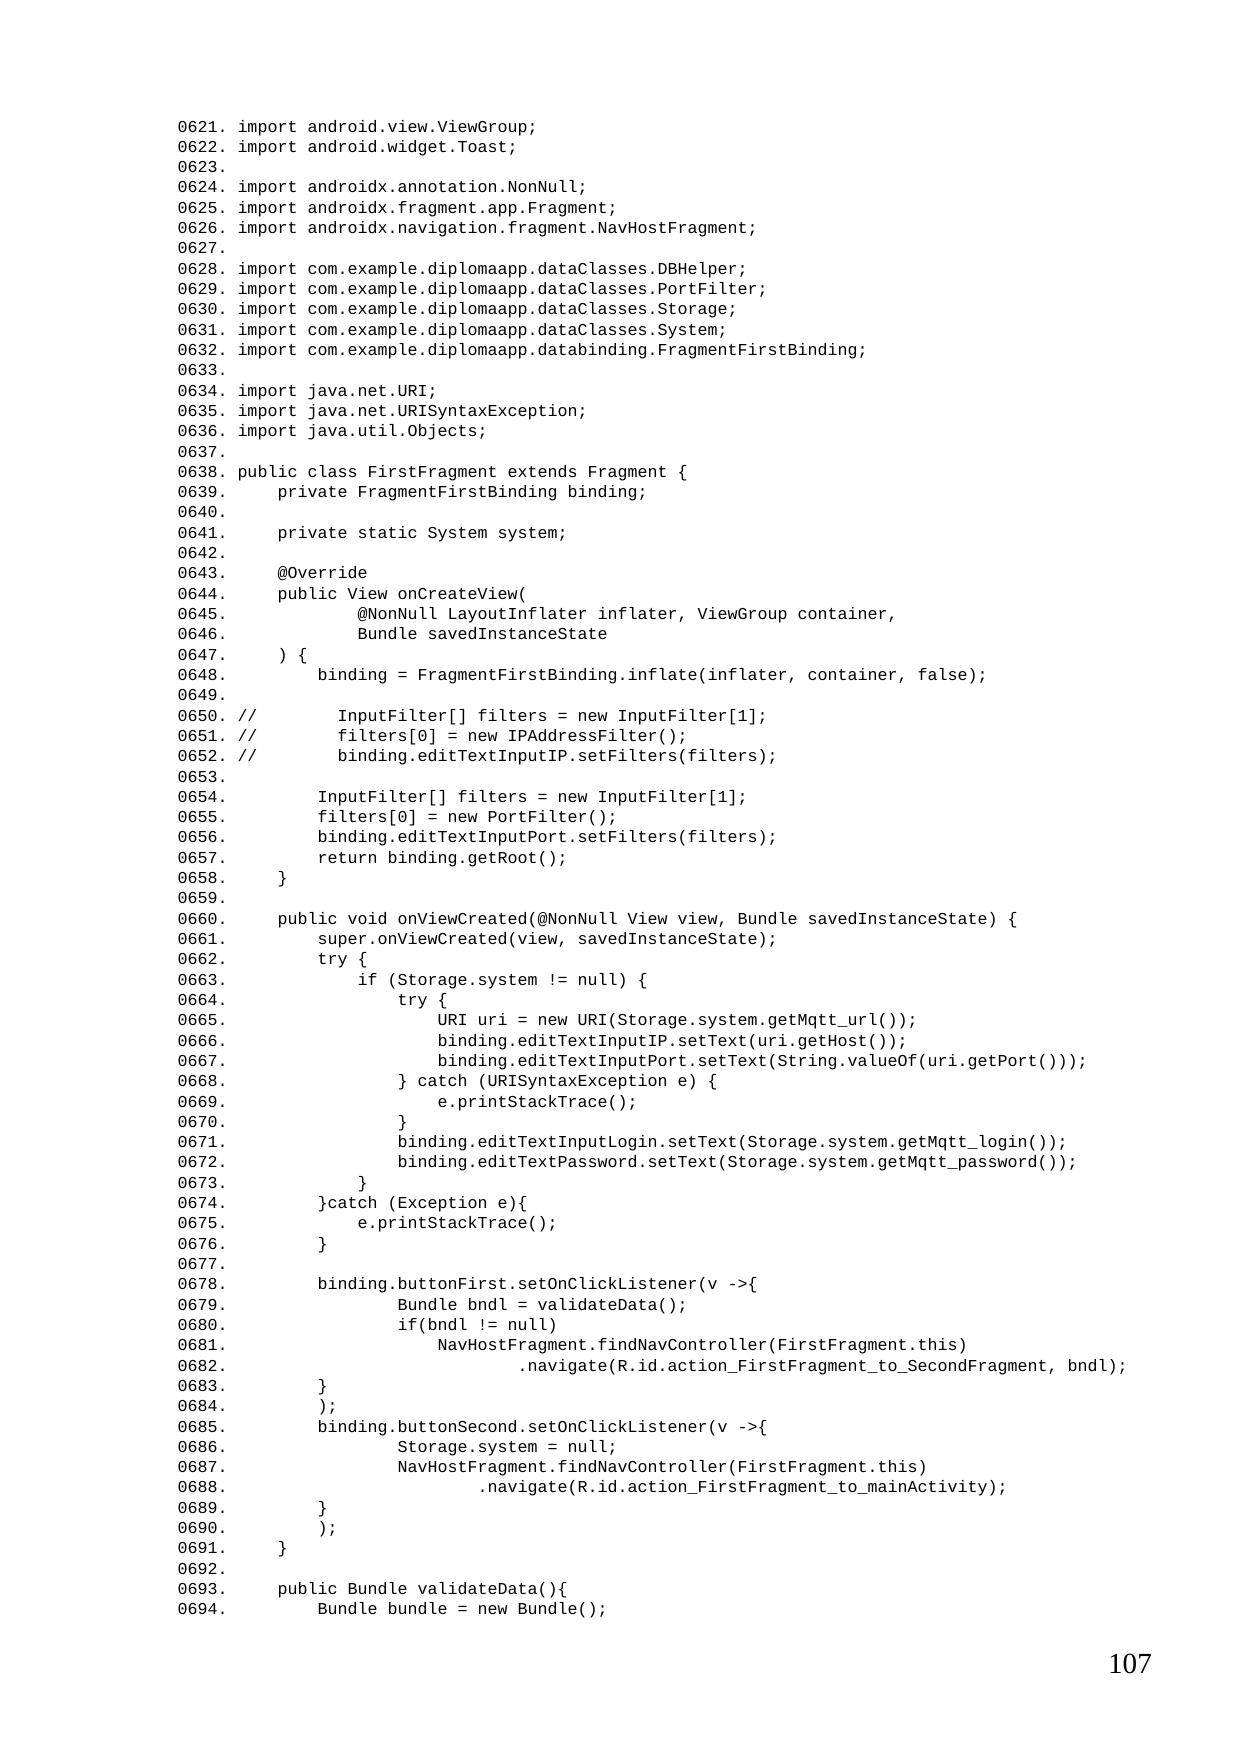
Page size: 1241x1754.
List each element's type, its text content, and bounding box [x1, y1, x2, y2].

text 0662. try { [177, 951, 1152, 970]
text 0691. } [177, 1540, 1152, 1559]
text 0635. import java.net.URISyntaxException; [177, 402, 1152, 421]
text 0680. if(bndl != null) [177, 1317, 1152, 1335]
text 0650. // InputFilter[] filters = new InputFilter[1]; [177, 707, 1152, 726]
text 0660. public void onViewCreated(@NonNull View view, Bundle savedInstanceState) { [177, 910, 1152, 929]
text 0694. Bundle bundle = new Bundle(); [177, 1601, 1152, 1620]
text 0673. } [177, 1174, 1152, 1193]
text 0658. } [177, 870, 1152, 888]
text 0659. [177, 890, 1152, 909]
text 0653. [177, 768, 1152, 787]
text 0686. Storage.system = null; [177, 1438, 1152, 1457]
text 0655. filters[0] = new PortFilter(); [177, 809, 1152, 828]
text 0634. import java.net.URI; [177, 382, 1152, 401]
text 0663. if (Storage.system != null) { [177, 971, 1152, 990]
text 0679. Bundle bndl = validateData(); [177, 1296, 1152, 1315]
text 0637. [177, 443, 1152, 462]
text 0628. import com.example.diplomaapp.dataClasses.DBHelper; [177, 260, 1152, 279]
text 0671. binding.editTextInputLogin.setText(Storage.system.getMqtt_login()); [177, 1134, 1152, 1153]
text 0630. import com.example.diplomaapp.dataClasses.Storage; [177, 301, 1152, 320]
text 0642. [177, 545, 1152, 563]
text 0624. import androidx.annotation.NonNull; [177, 179, 1152, 198]
text 0693. public Bundle validateData(){ [177, 1581, 1152, 1599]
text 0685. binding.buttonSecond.setOnClickListener(v ->{ [177, 1418, 1152, 1437]
text 0674. }catch (Exception e){ [177, 1195, 1152, 1213]
text 0656. binding.editTextInputPort.setFilters(filters); [177, 829, 1152, 848]
text 0664. try { [177, 992, 1152, 1010]
text 0667. binding.editTextInputPort.setText(String.valueOf(uri.getPort())); [177, 1052, 1152, 1071]
text 0647. ) { [177, 646, 1152, 665]
text 0654. InputFilter[] filters = new InputFilter[1]; [177, 788, 1152, 807]
text 0684. ); [177, 1398, 1152, 1417]
text 0676. } [177, 1235, 1152, 1254]
text 0689. } [177, 1499, 1152, 1518]
text 0633. [177, 362, 1152, 381]
text 0638. public class FirstFragment extends Fragment { [177, 463, 1152, 482]
text 0621. import android.view.ViewGroup; [177, 118, 1152, 137]
text 0688. .navigate(R.id.action_FirstFragment_to_mainActivity); [177, 1479, 1152, 1498]
text 0672. binding.editTextPassword.setText(Storage.system.getMqtt_password()); [177, 1154, 1152, 1173]
text 0649. [177, 687, 1152, 706]
text 0622. import android.widget.Toast; [177, 138, 1152, 157]
text 0687. NavHostFragment.findNavController(FirstFragment.this) [177, 1459, 1152, 1478]
text 0644. public View onCreateView( [177, 585, 1152, 604]
text 0690. ); [177, 1520, 1152, 1538]
text 0625. import androidx.fragment.app.Fragment; [177, 199, 1152, 218]
text 0666. binding.editTextInputIP.setText(uri.getHost()); [177, 1032, 1152, 1051]
text 0623. [177, 159, 1152, 178]
text 0692. [177, 1560, 1152, 1579]
text 0683. } [177, 1377, 1152, 1396]
text 0682. .navigate(R.id.action_FirstFragment_to_SecondFragment, bndl); [177, 1357, 1152, 1376]
text 0645. @NonNull LayoutInflater inflater, ViewGroup container, [177, 606, 1152, 624]
text 0661. super.onViewCreated(view, savedInstanceState); [177, 931, 1152, 949]
text 0632. import com.example.diplomaapp.databinding.FragmentFirstBinding; [177, 342, 1152, 360]
text 0640. [177, 504, 1152, 523]
text 0675. e.printStackTrace(); [177, 1215, 1152, 1234]
text 0639. private FragmentFirstBinding binding; [177, 484, 1152, 503]
text 0648. binding = FragmentFirstBinding.inflate(inflater, container, false); [177, 667, 1152, 685]
text 0636. import java.util.Objects; [177, 423, 1152, 442]
text 0629. import com.example.diplomaapp.dataClasses.PortFilter; [177, 281, 1152, 299]
text 0665. URI uri = new URI(Storage.system.getMqtt_url()); [177, 1012, 1152, 1031]
text 0631. import com.example.diplomaapp.dataClasses.System; [177, 321, 1152, 340]
text 0641. private static System system; [177, 524, 1152, 543]
text 0669. e.printStackTrace(); [177, 1093, 1152, 1112]
text 0677. [177, 1256, 1152, 1274]
text 0668. } catch (URISyntaxException e) { [177, 1073, 1152, 1092]
text 0643. @Override [177, 565, 1152, 584]
text 0627. [177, 240, 1152, 259]
text 0681. NavHostFragment.findNavController(FirstFragment.this) [177, 1337, 1152, 1356]
text 0678. binding.buttonFirst.setOnClickListener(v ->{ [177, 1276, 1152, 1295]
text 0652. // binding.editTextInputIP.setFilters(filters); [177, 748, 1152, 767]
text 0646. Bundle savedInstanceState [177, 626, 1152, 645]
text 0626. import androidx.navigation.fragment.NavHostFragment; [177, 220, 1152, 238]
text 0651. // filters[0] = new IPAddressFilter(); [177, 727, 1152, 746]
text 0670. } [177, 1113, 1152, 1132]
text 0657. return binding.getRoot(); [177, 849, 1152, 868]
